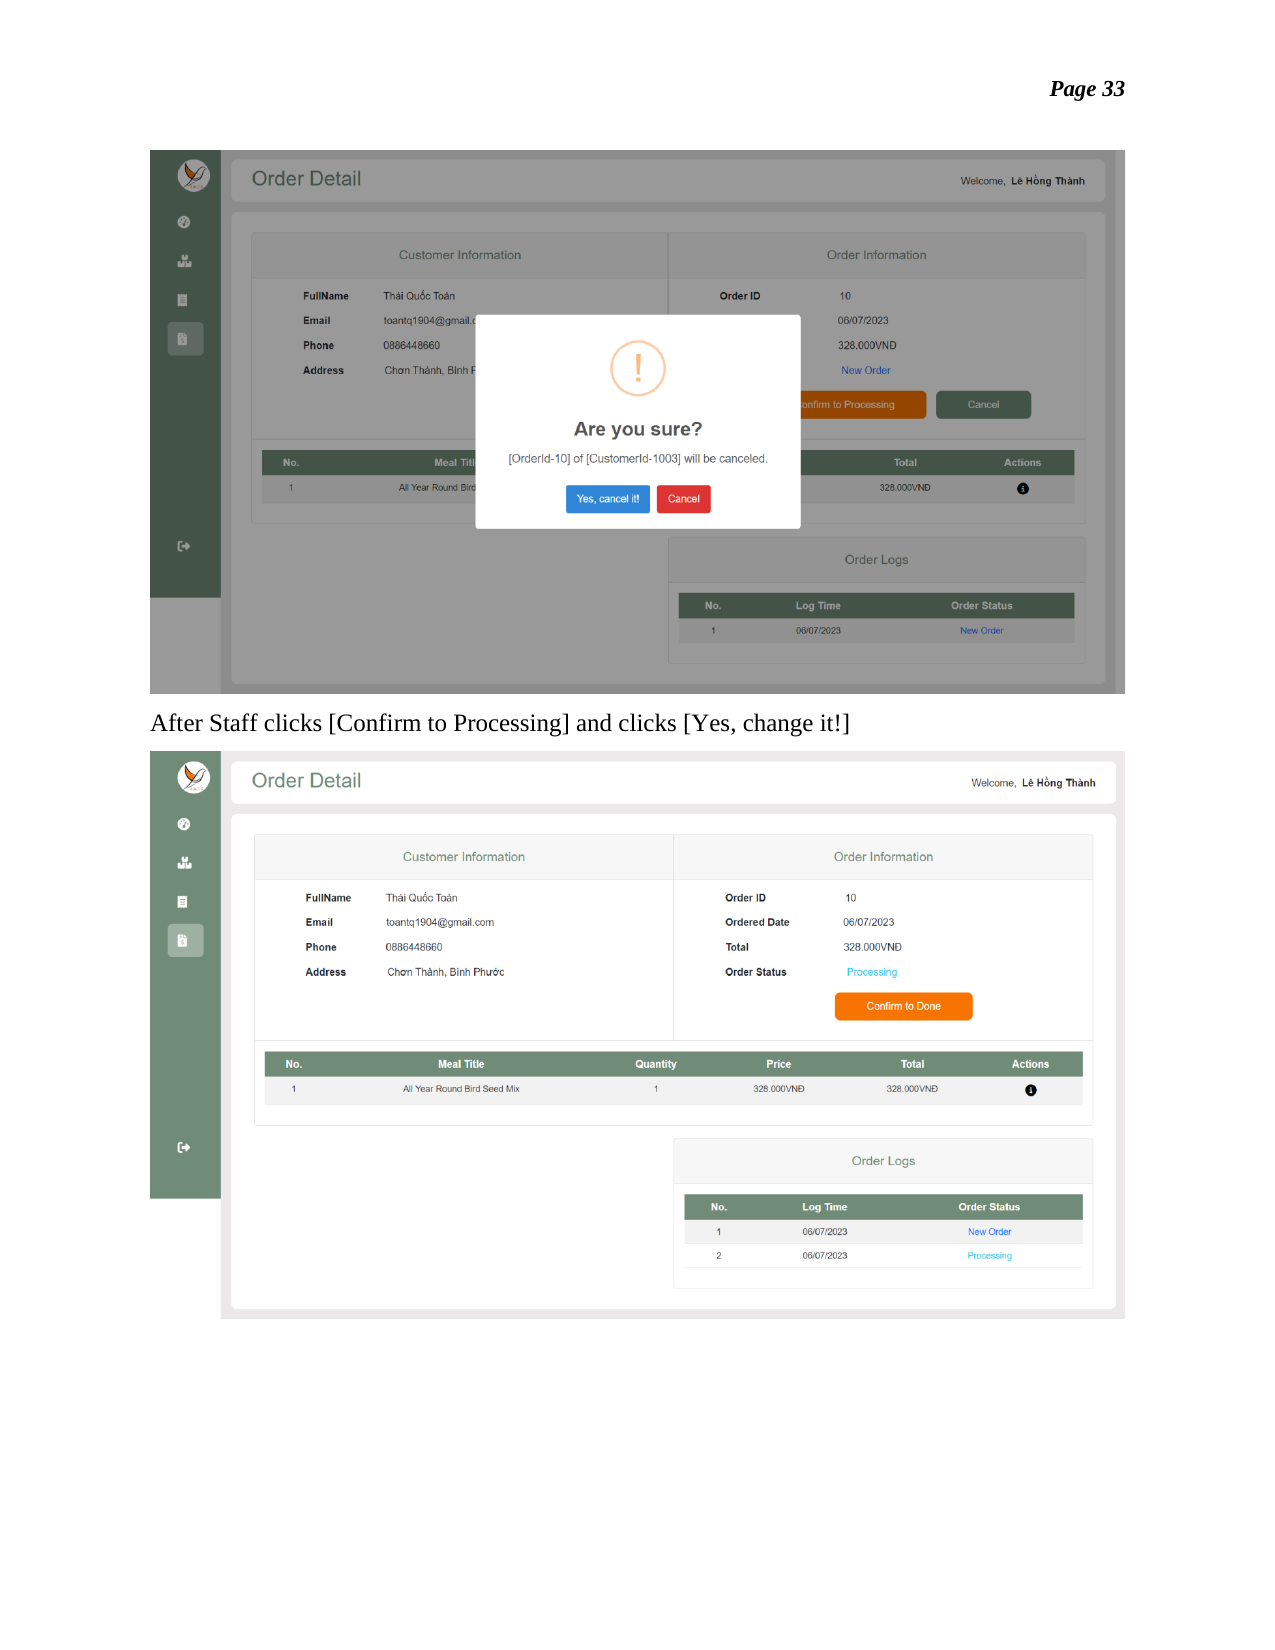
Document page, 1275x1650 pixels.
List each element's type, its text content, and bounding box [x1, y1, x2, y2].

picture [150, 751, 1125, 1319]
picture [150, 150, 1125, 694]
text After Staff clicks [Confirm to Processing] and clicks [Yes, change it!] [150, 708, 1125, 737]
